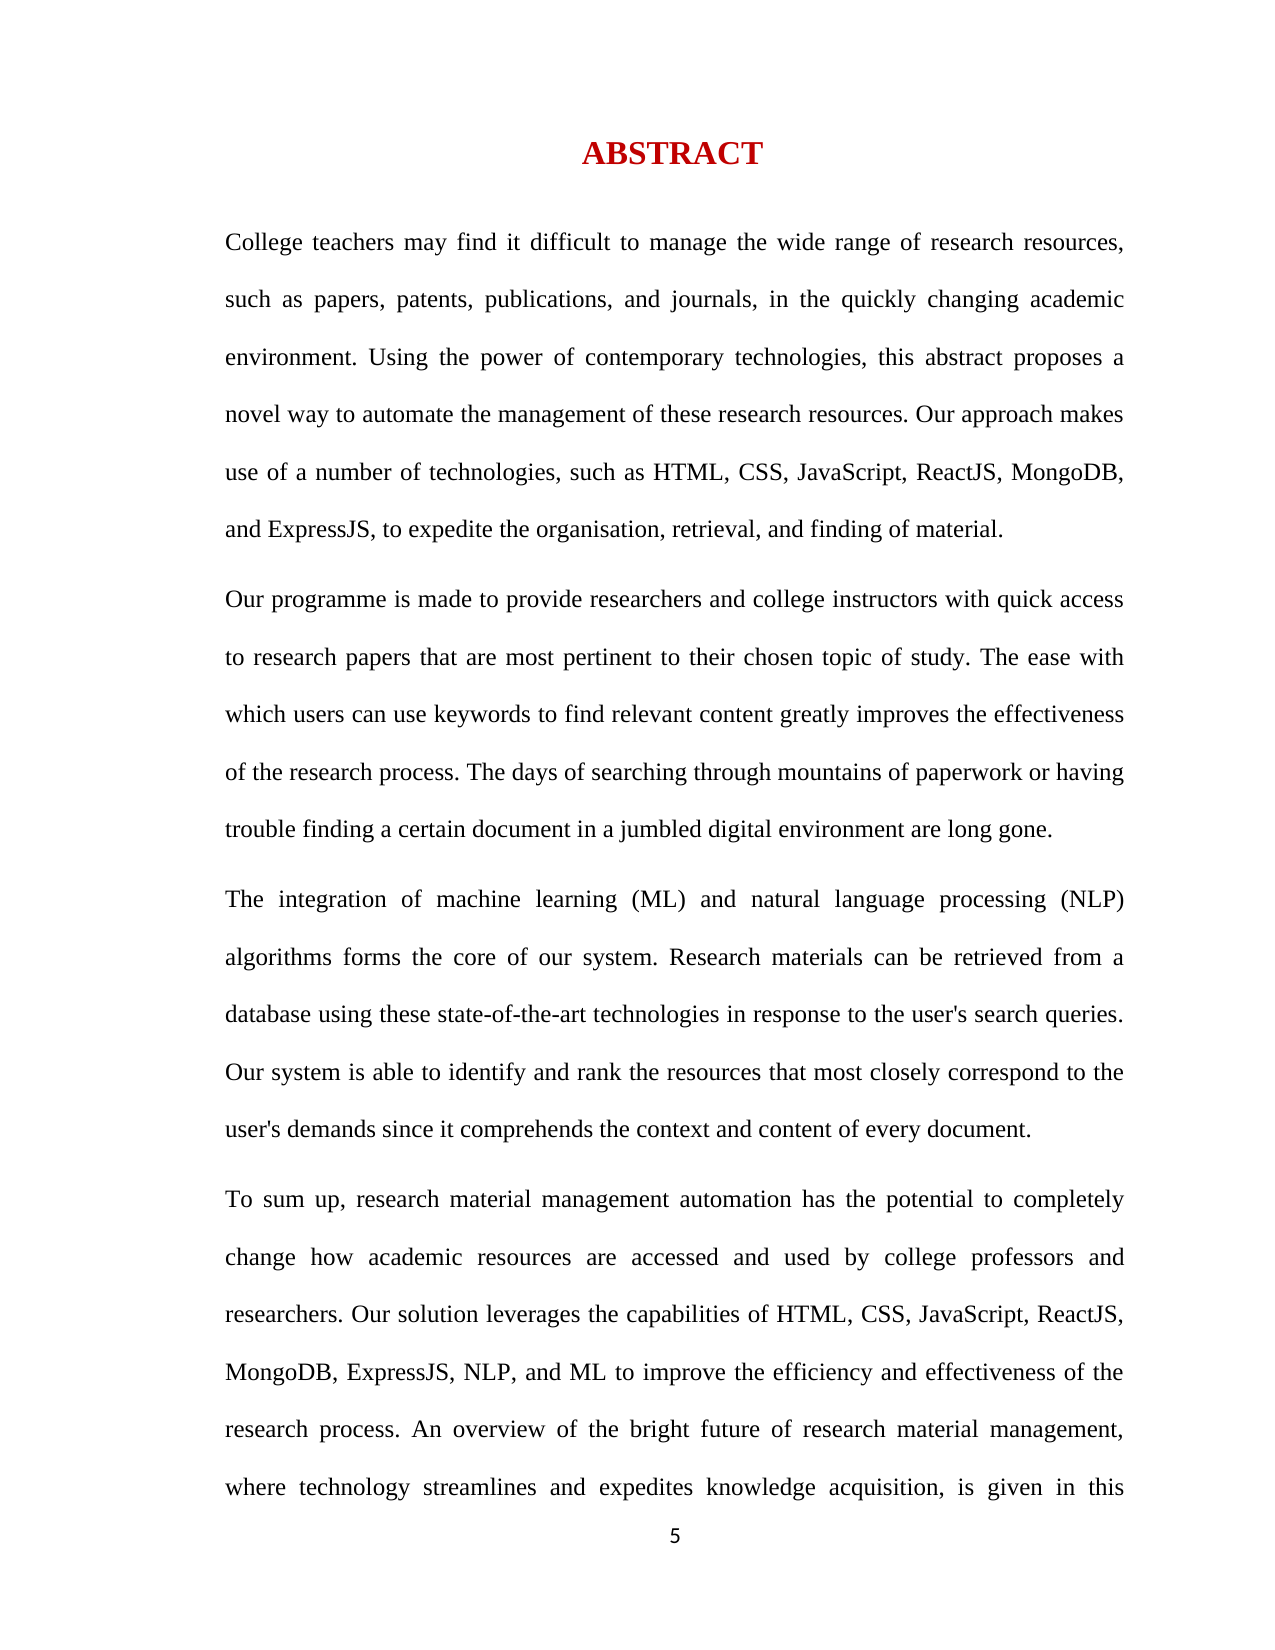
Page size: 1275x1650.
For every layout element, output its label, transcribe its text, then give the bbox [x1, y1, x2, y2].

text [225, 1184, 1125, 1501]
text Our programme is made to provide researchers and college instructors with quick access to research papers that are most pertinent to their chosen topic of study. The ease with which users can use keywords to find relevant content greatly improves the effectiveness of the research process. The days of searching through mountains of paperwork or having trouble finding a certain document in a jumbled digital environment are long gone. [225, 584, 1125, 843]
text The integration of machine learning (ML) and natural language processing (NLP) algorithms forms the core of our system. Research materials can be retrieved from a database using these state-of-the-art technologies in response to the user's search queries. Our system is able to identify and rank the resources that most closely correspond to the user's demands since it comprehends the context and content of every document. [225, 884, 1125, 1143]
text ABSTRACT [225, 133, 1120, 171]
text College teachers may find it difficult to manage the wide range of research resources, such as papers, patents, publications, and journals, in the quickly changing academic environment. Using the power of contemporary technologies, this abstract proposes a novel way to automate the management of these research resources. Our approach makes use of a number of technologies, such as HTML, CSS, JavaScript, ReactJS, MongoDB, and ExpressJS, to expedite the organisation, retrieval, and finding of material. [225, 227, 1125, 543]
